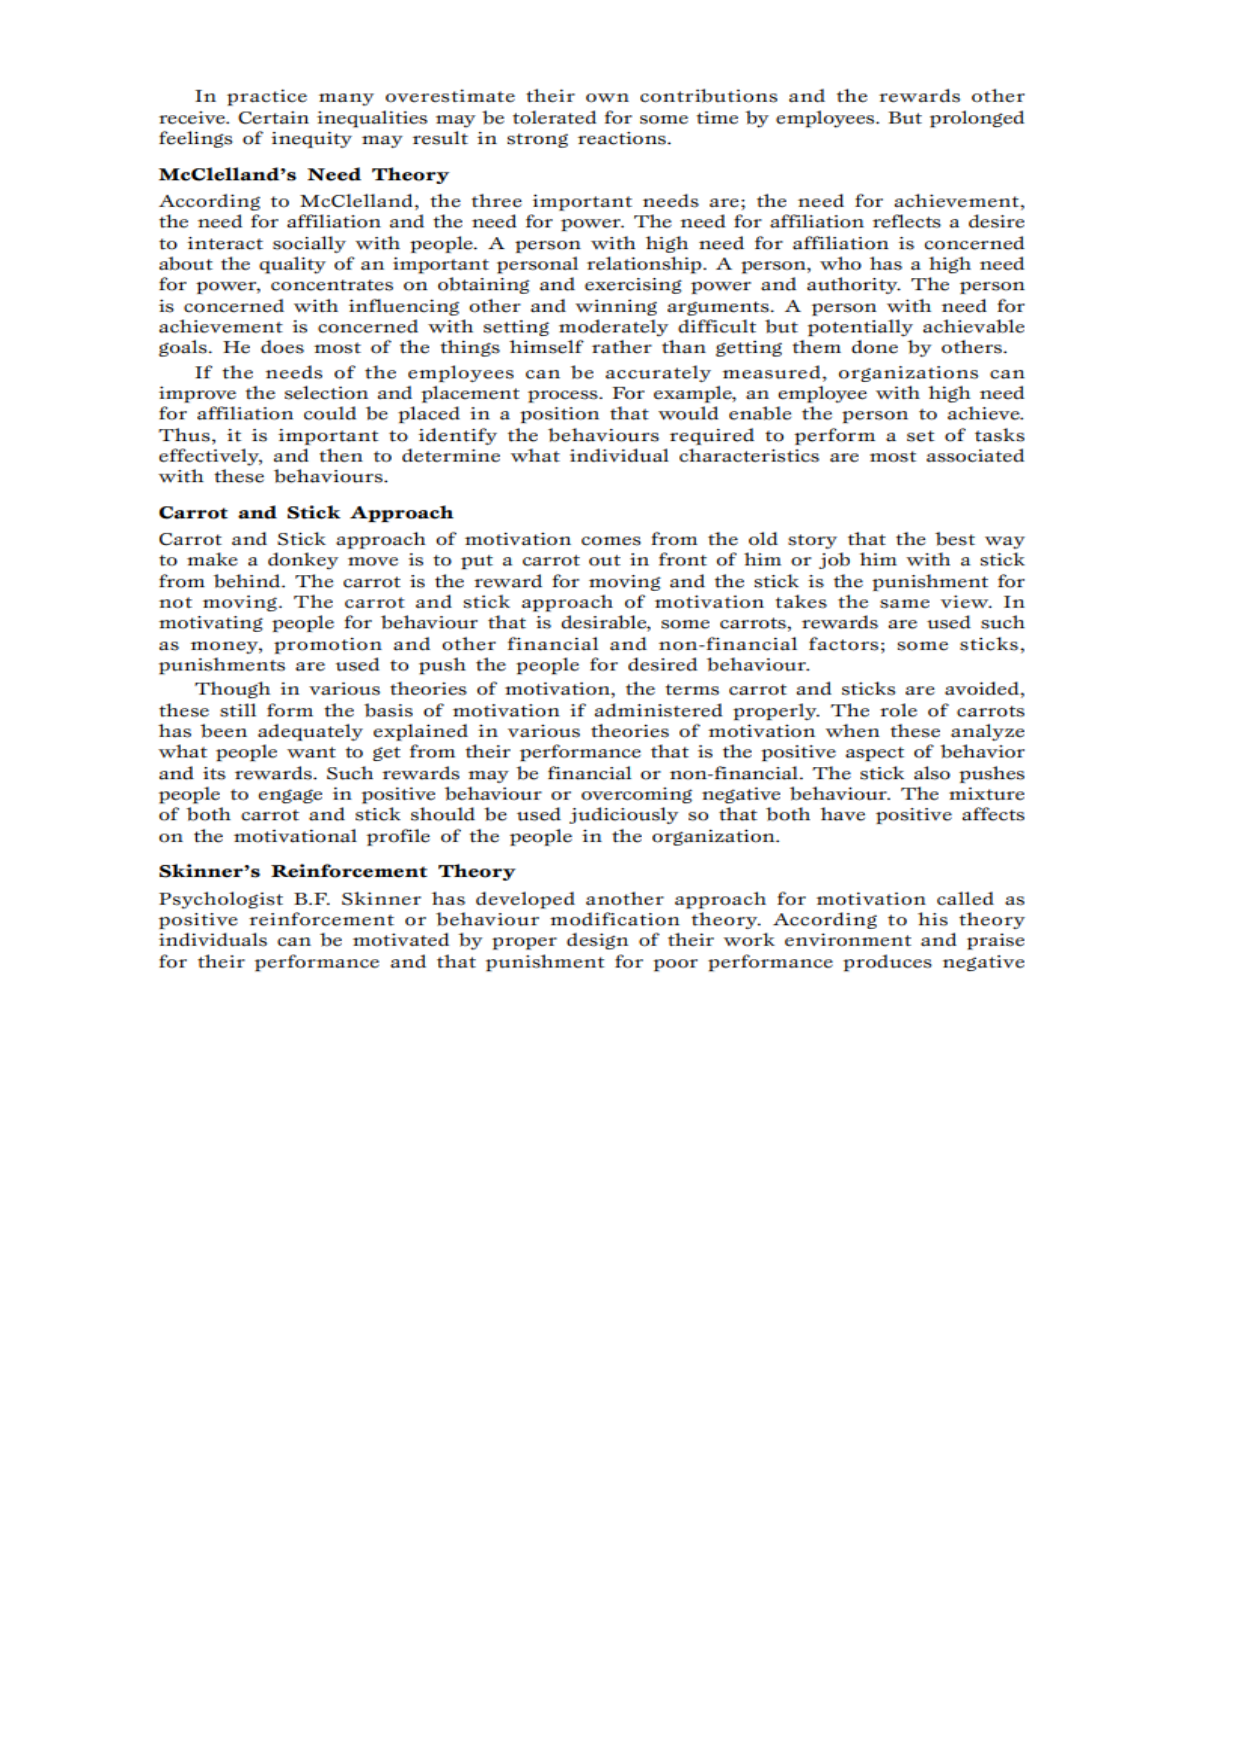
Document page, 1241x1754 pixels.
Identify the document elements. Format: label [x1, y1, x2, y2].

picture [131, 75, 1110, 1001]
